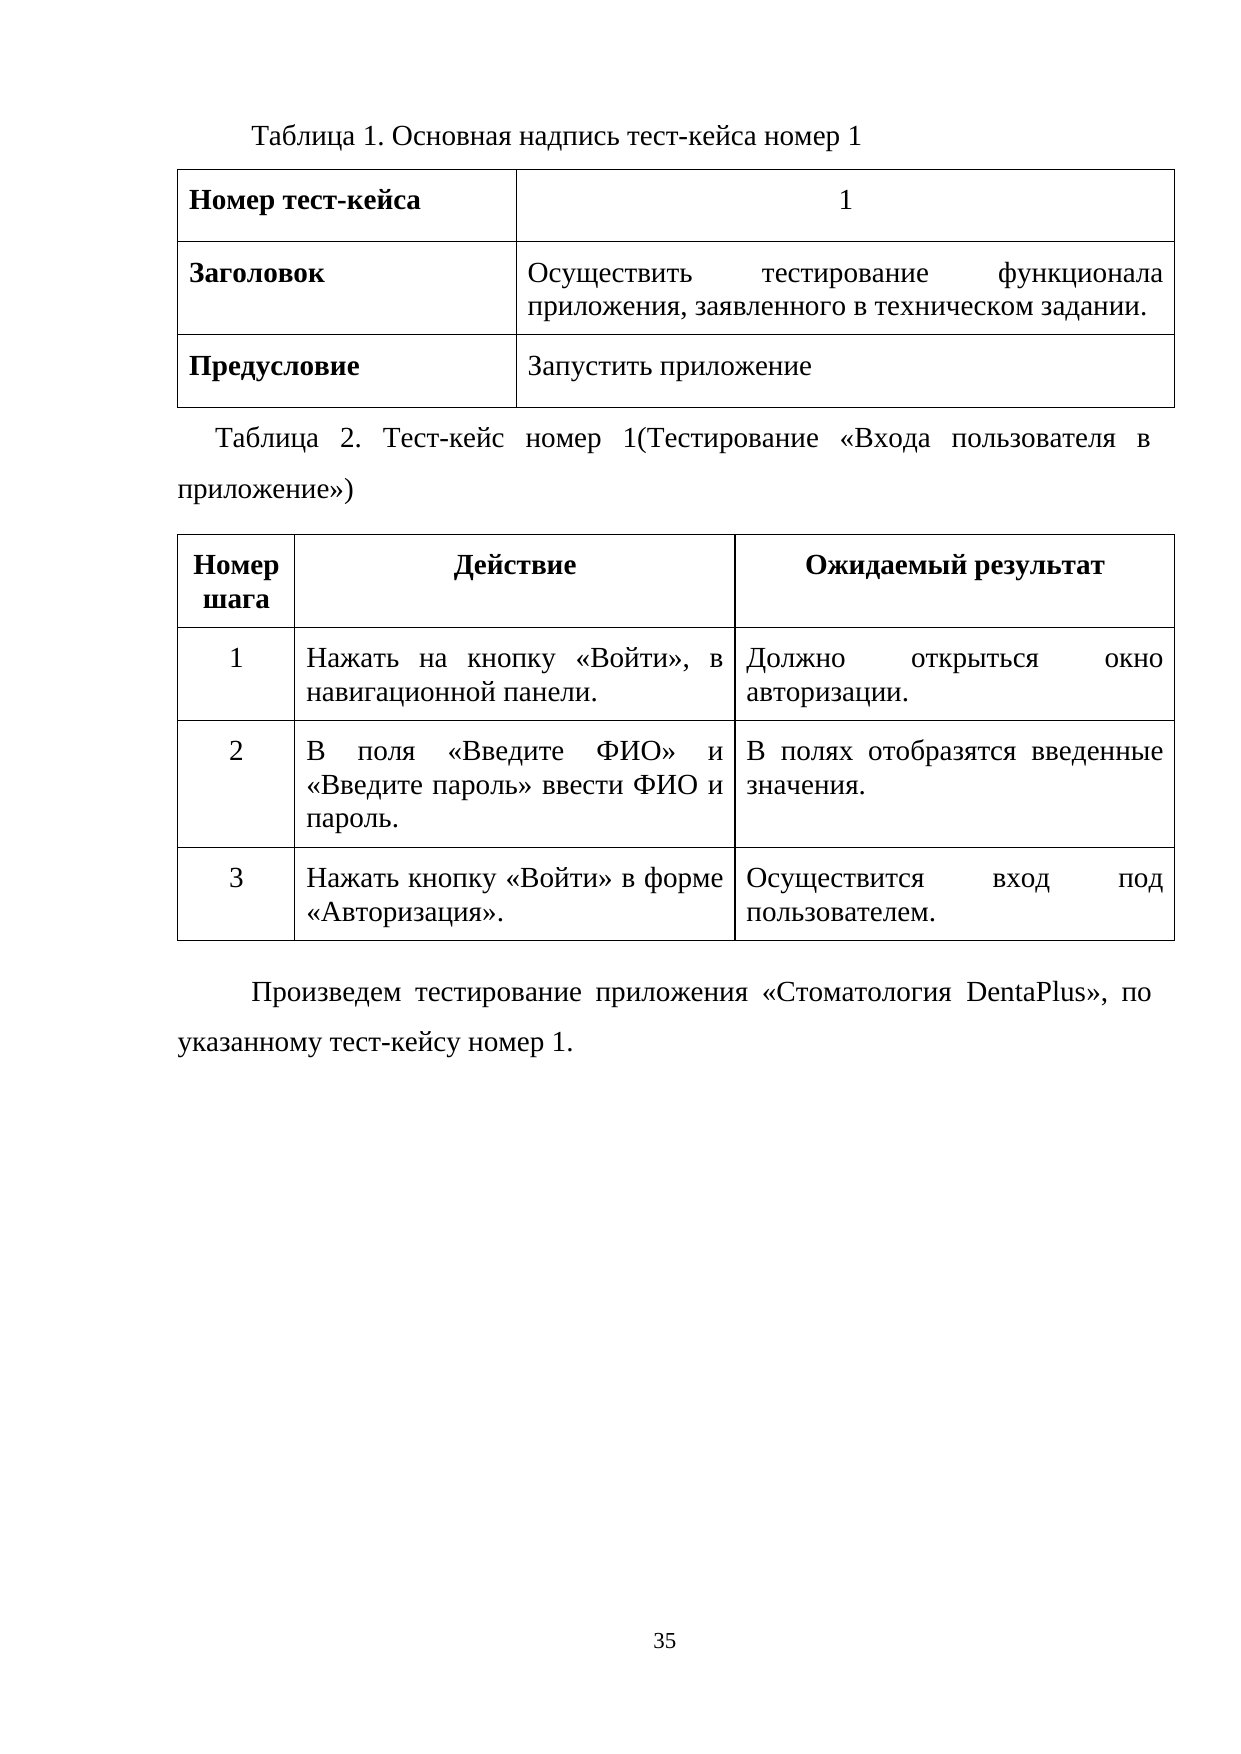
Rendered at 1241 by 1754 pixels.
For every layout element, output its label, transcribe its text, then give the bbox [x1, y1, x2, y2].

table_cell В поля «Введите ФИО» и «Введите пароль» ввести ФИО и пароль. [295, 721, 734, 847]
table_cell 1 [178, 628, 294, 720]
table_cell 3 [178, 848, 294, 940]
text Таблица 2. Тест-кейс номер 1(Тестирование «Входа пользователя в приложение») [177, 421, 1152, 504]
text Таблица 1. Основная надпись тест-кейса номер 1 [177, 118, 1152, 152]
table_header Действие [295, 535, 734, 627]
table_cell Нажать на кнопку «Войти», в навигационной панели. [295, 628, 734, 720]
table_header 1 [517, 170, 1174, 241]
table_cell Запустить приложение [517, 335, 1174, 407]
text Произведем тестирование приложения «Стоматология DentaPlus», по указанному тест-кейсу номер 1. [177, 974, 1152, 1058]
table_header Ожидаемый результат [736, 535, 1174, 627]
table_cell Должно открыться окно авторизации. [736, 628, 1174, 720]
table_cell Осуществится вход под пользователем. [736, 848, 1174, 940]
table_cell 2 [178, 721, 294, 847]
table_cell В полях отобразятся введенные значения. [736, 721, 1174, 847]
table_cell Осуществить тестирование функционала приложения, заявленного в техническом задании. [517, 242, 1174, 334]
table_cell Предусловие [178, 335, 516, 407]
table_cell Заголовок [178, 242, 516, 334]
table_header Номер тест-кейса [178, 170, 516, 241]
table_cell Нажать кнопку «Войти» в форме «Авторизация». [295, 848, 734, 940]
table_header Номер шага [178, 535, 294, 627]
